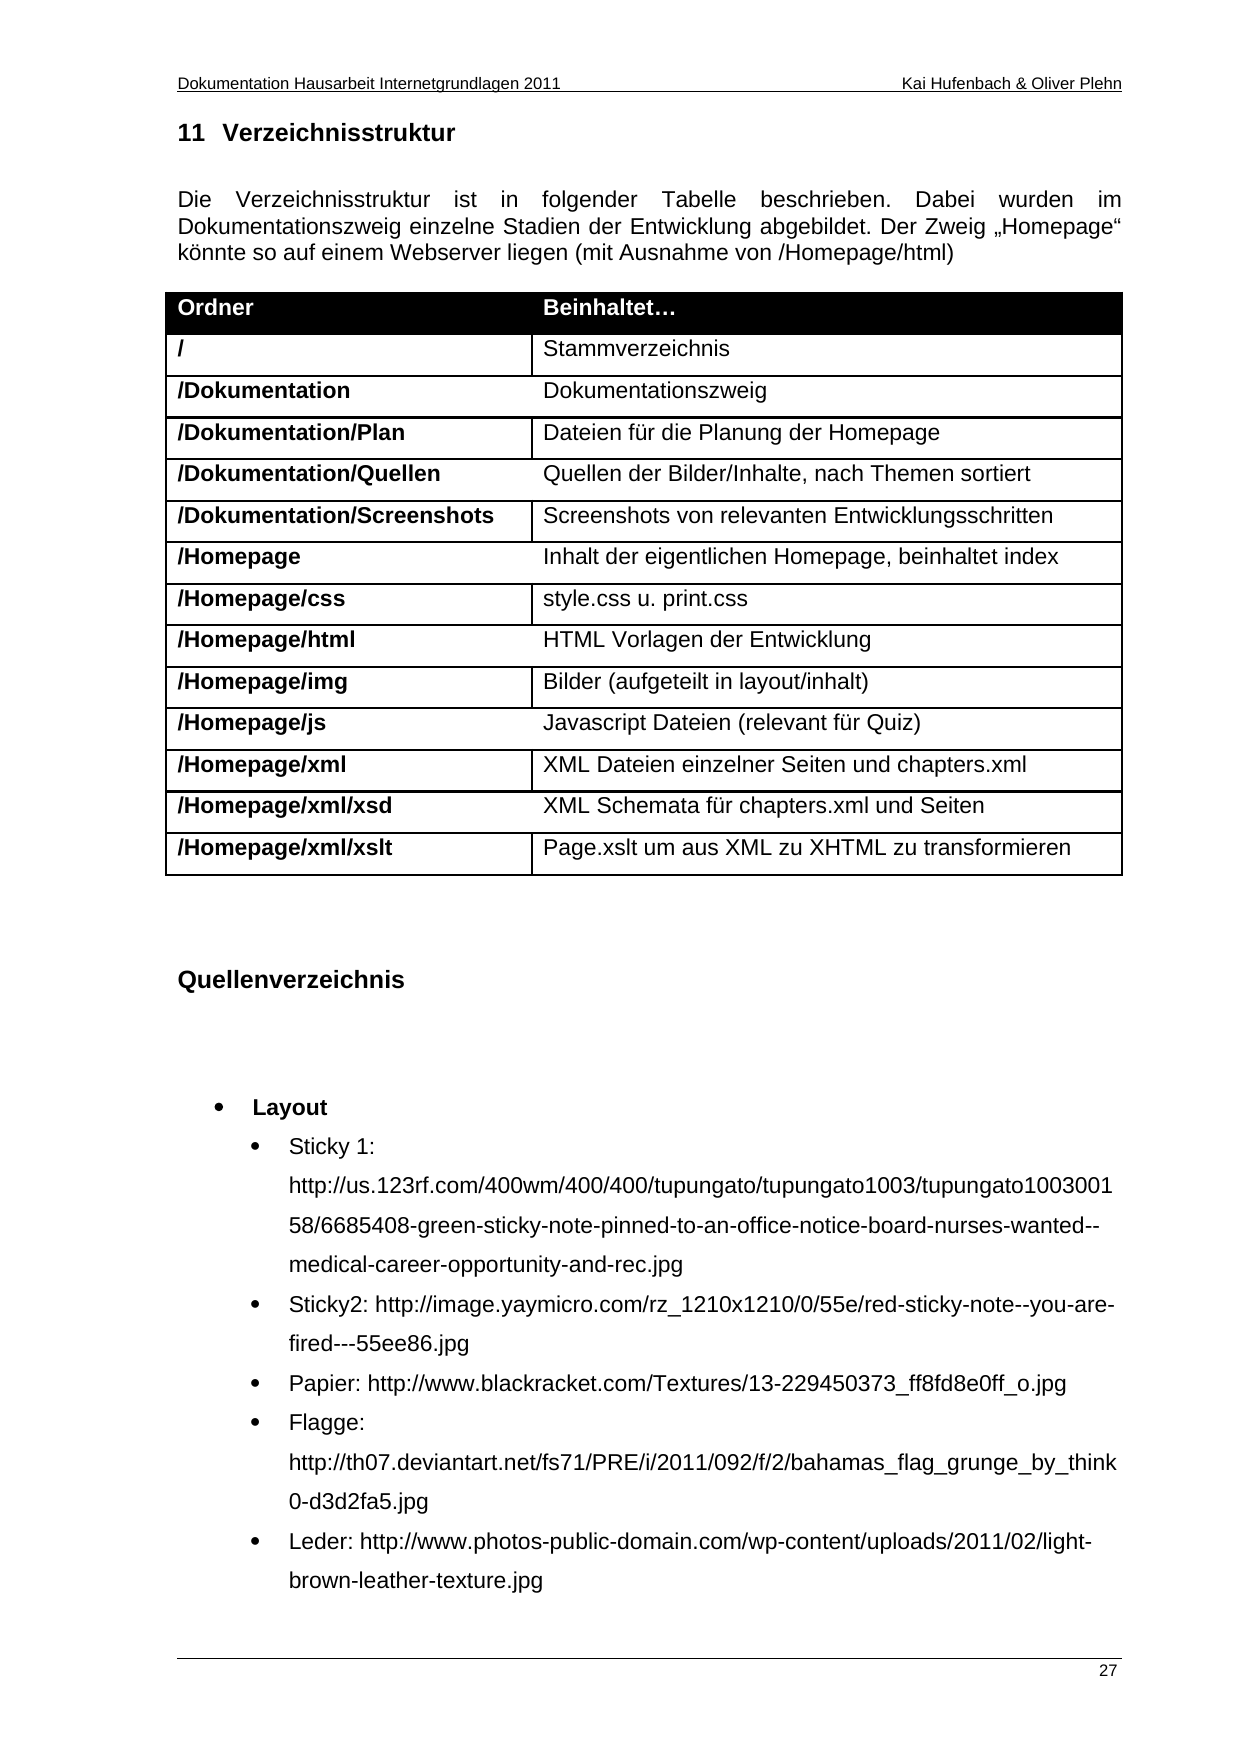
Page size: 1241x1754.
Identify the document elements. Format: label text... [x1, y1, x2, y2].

table_cell Bilder (aufgeteilt in layout/inhalt) [533, 668, 1121, 707]
table_cell /Homepage/xml/xsd [167, 793, 532, 832]
table_cell Inhalt der eigentlichen Homepage, beinhaltet index [532, 543, 1121, 583]
list Sticky2: http://image.yaymicro.com/rz_1210x1210/0/55e/red-sticky-note--you-are-fired---55ee86.jpg [251, 1291, 1122, 1357]
table_cell Screenshots von relevanten Entwicklungsschritten [533, 502, 1121, 541]
table_cell /Homepage/html [167, 626, 532, 666]
table_cell /Dokumentation/Plan [167, 419, 531, 458]
table_cell XML Schemata für chapters.xml und Seiten [532, 793, 1121, 832]
list Leder: http://www.photos-public-domain.com/wp-content/uploads/2011/02/light-brown-leather-texture.jpg [251, 1528, 1122, 1594]
table_cell Page.xslt um aus XML zu XHTML zu transformieren [533, 834, 1121, 873]
table_cell style.css u. print.css [533, 585, 1121, 624]
table_cell /Dokumentation/Screenshots [167, 502, 531, 541]
text Quellenverzeichnis [177, 965, 1122, 994]
table_cell Quellen der Bilder/Inhalte, nach Themen sortiert [532, 460, 1121, 499]
table_cell /Homepage/xml [167, 751, 531, 790]
list Flagge: http://th07.deviantart.net/fs71/PRE/i/2011/092/f/2/bahamas_flag_grunge_by_think0-d3d2fa5.jpg [251, 1409, 1122, 1515]
table_cell Dateien für die Planung der Homepage [533, 419, 1121, 458]
table_header Ordner [167, 294, 532, 333]
table_cell / [167, 335, 531, 375]
table_cell /Dokumentation [167, 377, 532, 416]
table_cell /Homepage/css [167, 585, 531, 624]
table_cell XML Dateien einzelner Seiten und chapters.xml [533, 751, 1121, 790]
list Layout [215, 1093, 1122, 1120]
table_cell /Homepage/img [167, 668, 531, 707]
table_header Beinhaltet… [532, 294, 1121, 333]
table_cell /Dokumentation/Quellen [167, 460, 532, 499]
table_cell Javascript Dateien (relevant für Quiz) [532, 709, 1121, 749]
table_cell Stammverzeichnis [533, 335, 1121, 375]
table_cell HTML Vorlagen der Entwicklung [532, 626, 1121, 666]
table_cell /Homepage/js [167, 709, 532, 749]
table_cell /Homepage [167, 543, 532, 583]
list Sticky 1: http://us.123rf.com/400wm/400/400/tupungato/tupungato1003/tupungato100300158/6685408-green-sticky-note-pinned-to-an-office-notice-board-nurses-wanted--medical-career-opportunity-and-rec.jpg [251, 1133, 1122, 1278]
list Papier: http://www.blackracket.com/Textures/13-229450373_ff8fd8e0ff_o.jpg [251, 1370, 1122, 1396]
text Die Verzeichnisstruktur ist in folgender Tabelle beschrieben. Dabei wurden im Dokumentationszweig einzelne Stadien der Entwicklung abgebildet. Der Zweig „Homepage“ könnte so auf einem Webserver liegen (mit Ausnahme von /Homepage/html) [177, 186, 1122, 265]
table_cell /Homepage/xml/xslt [167, 834, 531, 873]
subtitle Verzeichnisstruktur [177, 118, 1122, 147]
table_cell Dokumentationszweig [532, 377, 1121, 416]
